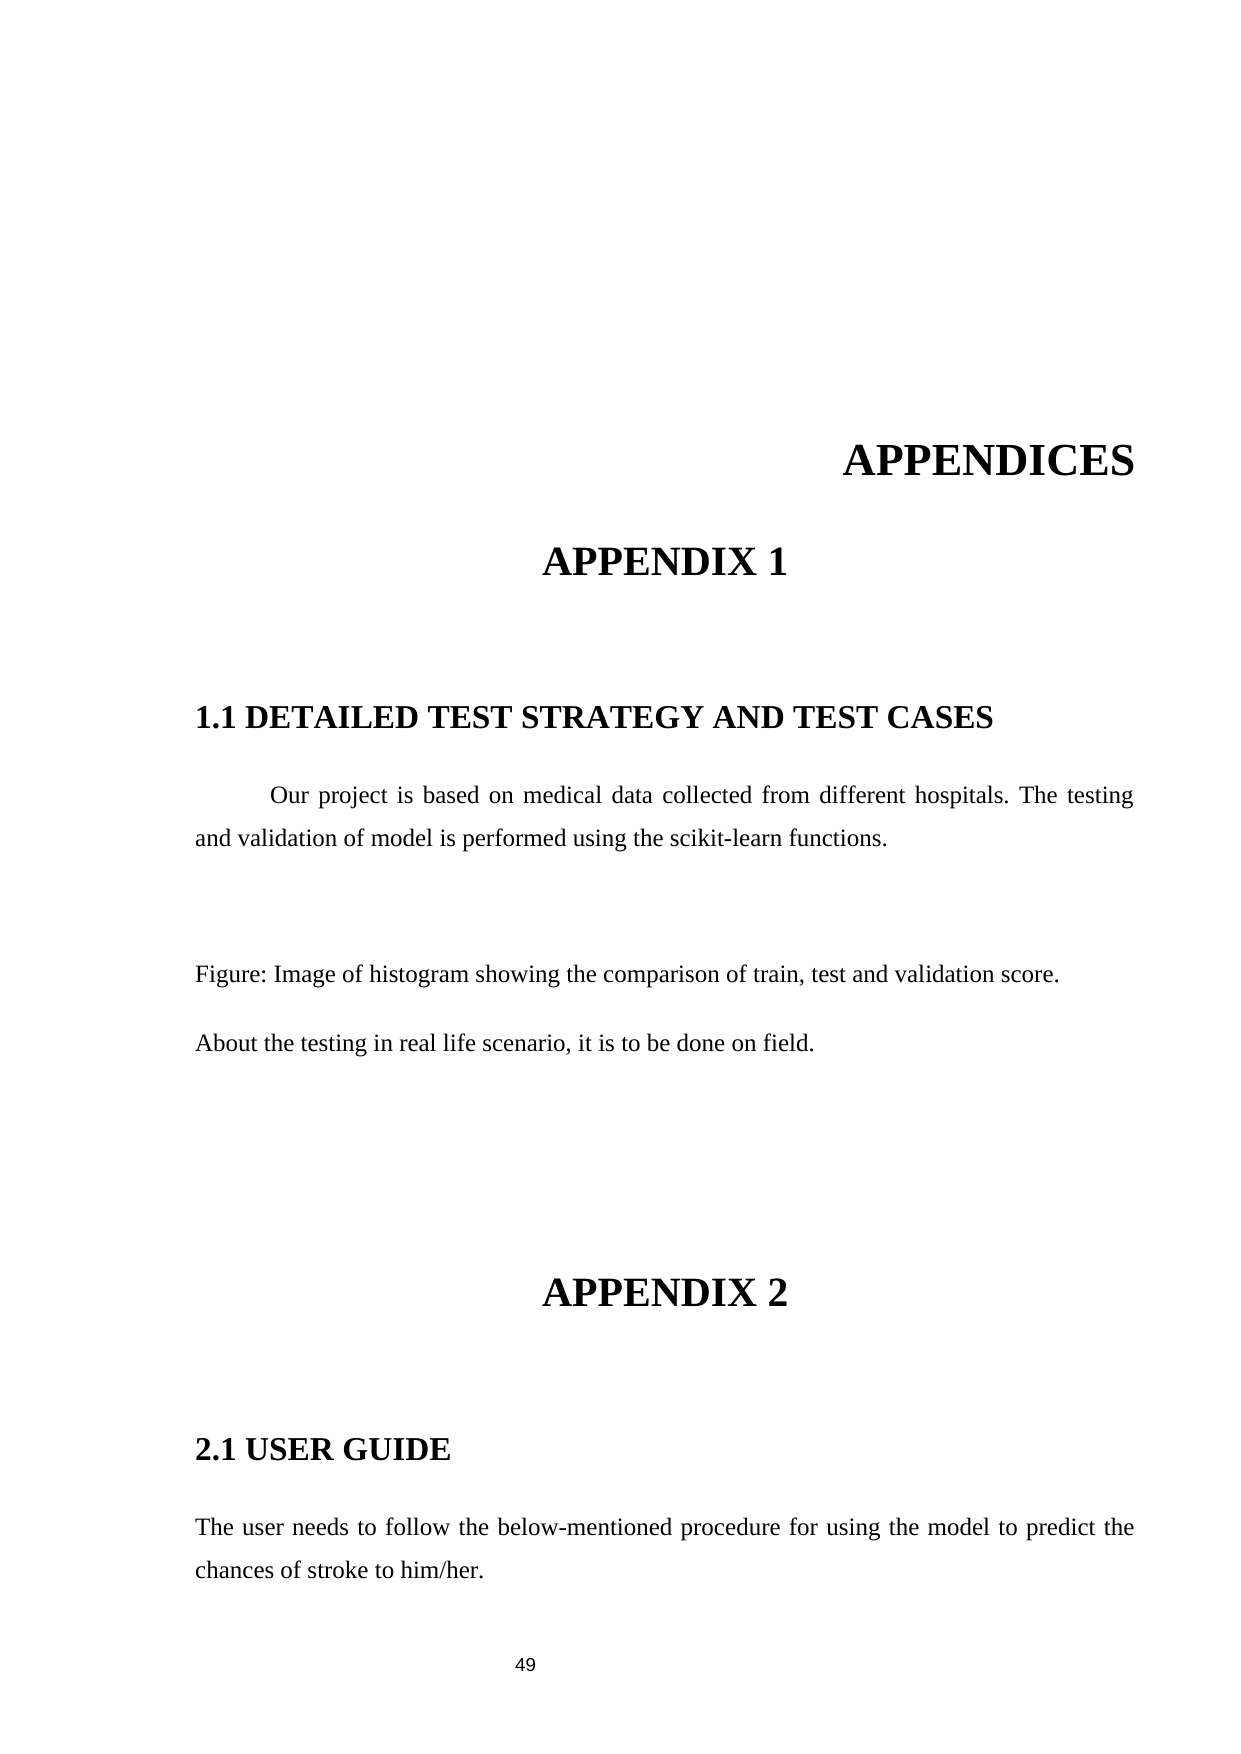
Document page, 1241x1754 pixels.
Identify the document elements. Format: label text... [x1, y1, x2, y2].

text APPENDICES [195, 432, 1135, 485]
text 1.1 DETAILED TEST STRATEGY AND TEST CASES [195, 698, 1135, 736]
text APPENDIX 2 [195, 1268, 1135, 1316]
text Our project is based on medical data collected from different hospitals. The testing and validation of model is performed using the scikit-learn functions. [195, 780, 1135, 852]
text Figure: Image of histogram showing the comparison of train, test and validation score. [195, 959, 1135, 988]
text APPENDIX 1 [195, 536, 1135, 584]
text The user needs to follow the below-mentioned procedure for using the model to predict the chances of stroke to him/her. [195, 1512, 1135, 1584]
text About the testing in real life scenario, it is to be done on field. [195, 1028, 1135, 1056]
text 2.1 USER GUIDE [195, 1429, 1135, 1468]
